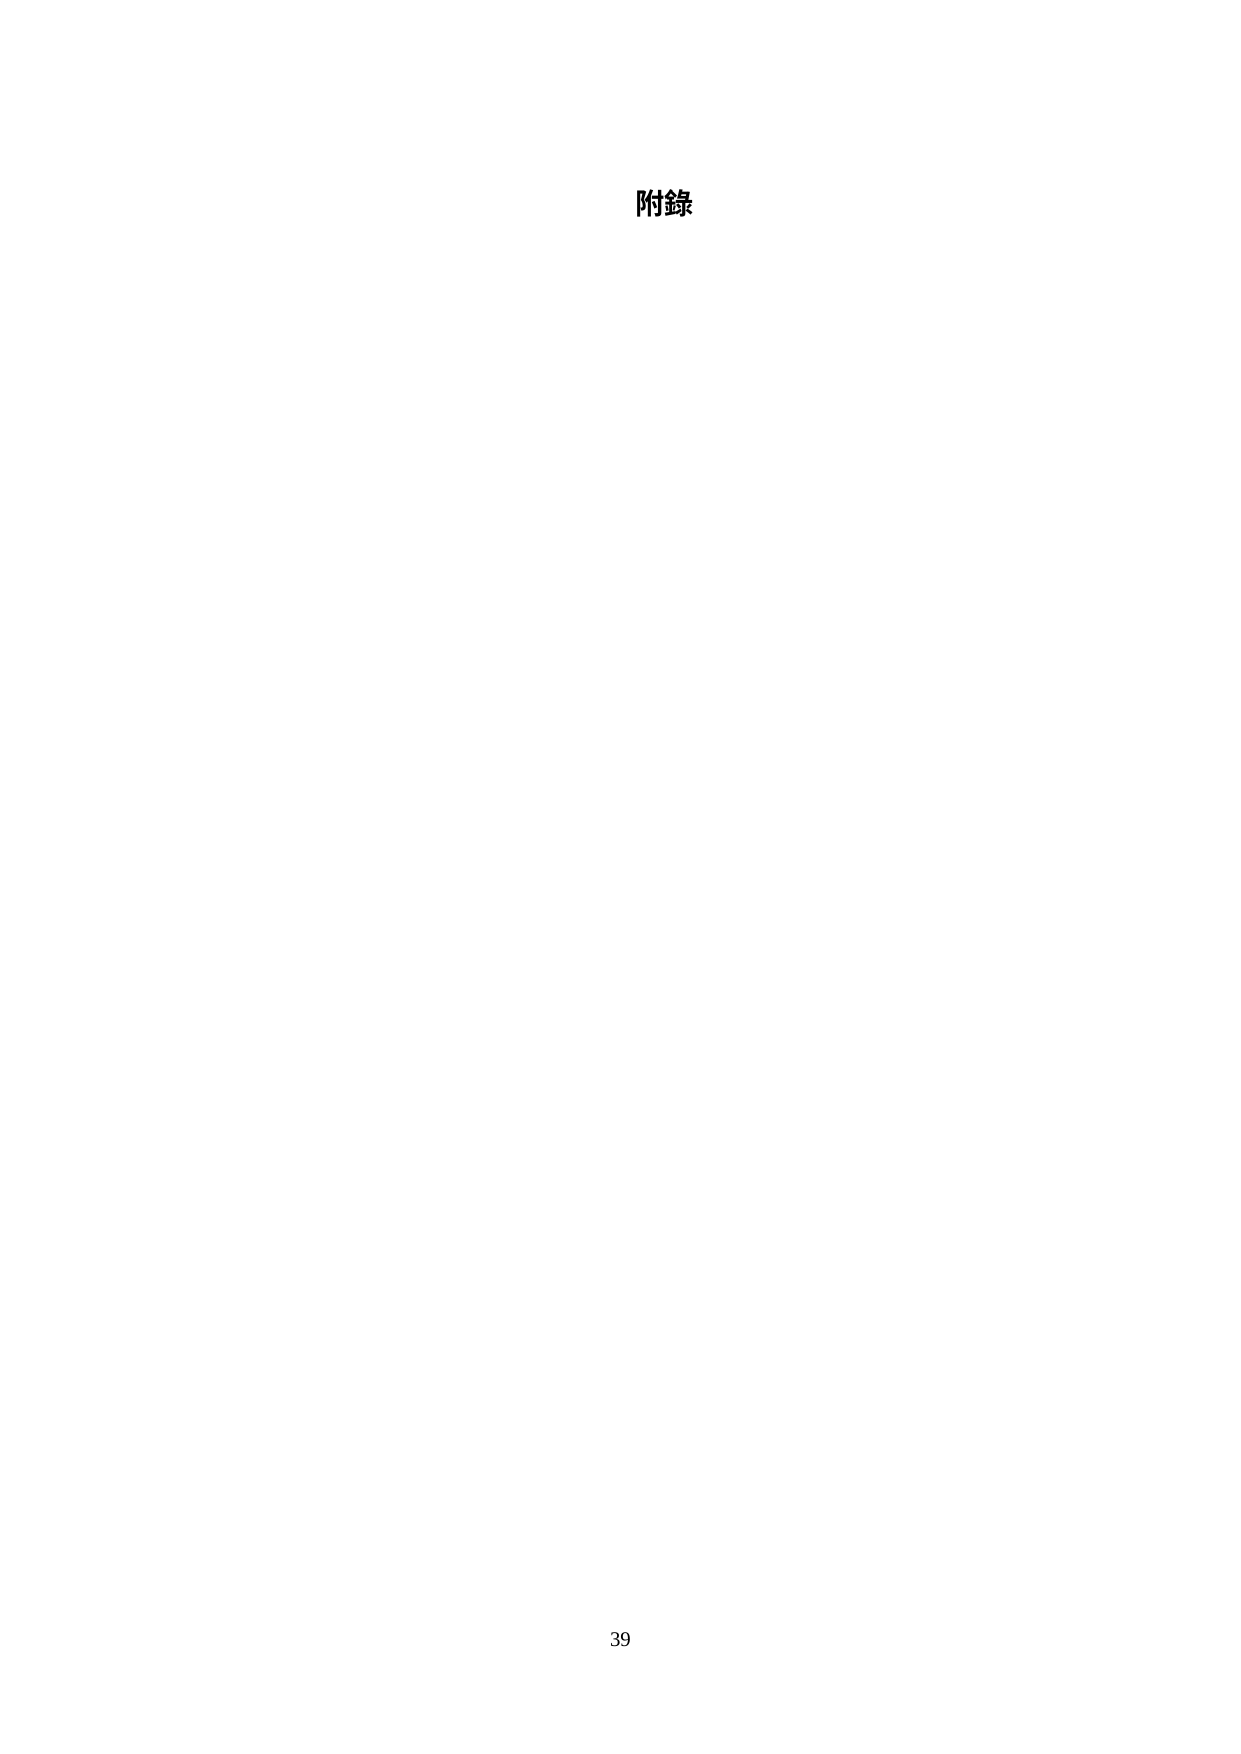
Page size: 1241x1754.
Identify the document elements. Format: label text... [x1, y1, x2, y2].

text 附錄 [236, 164, 1092, 239]
